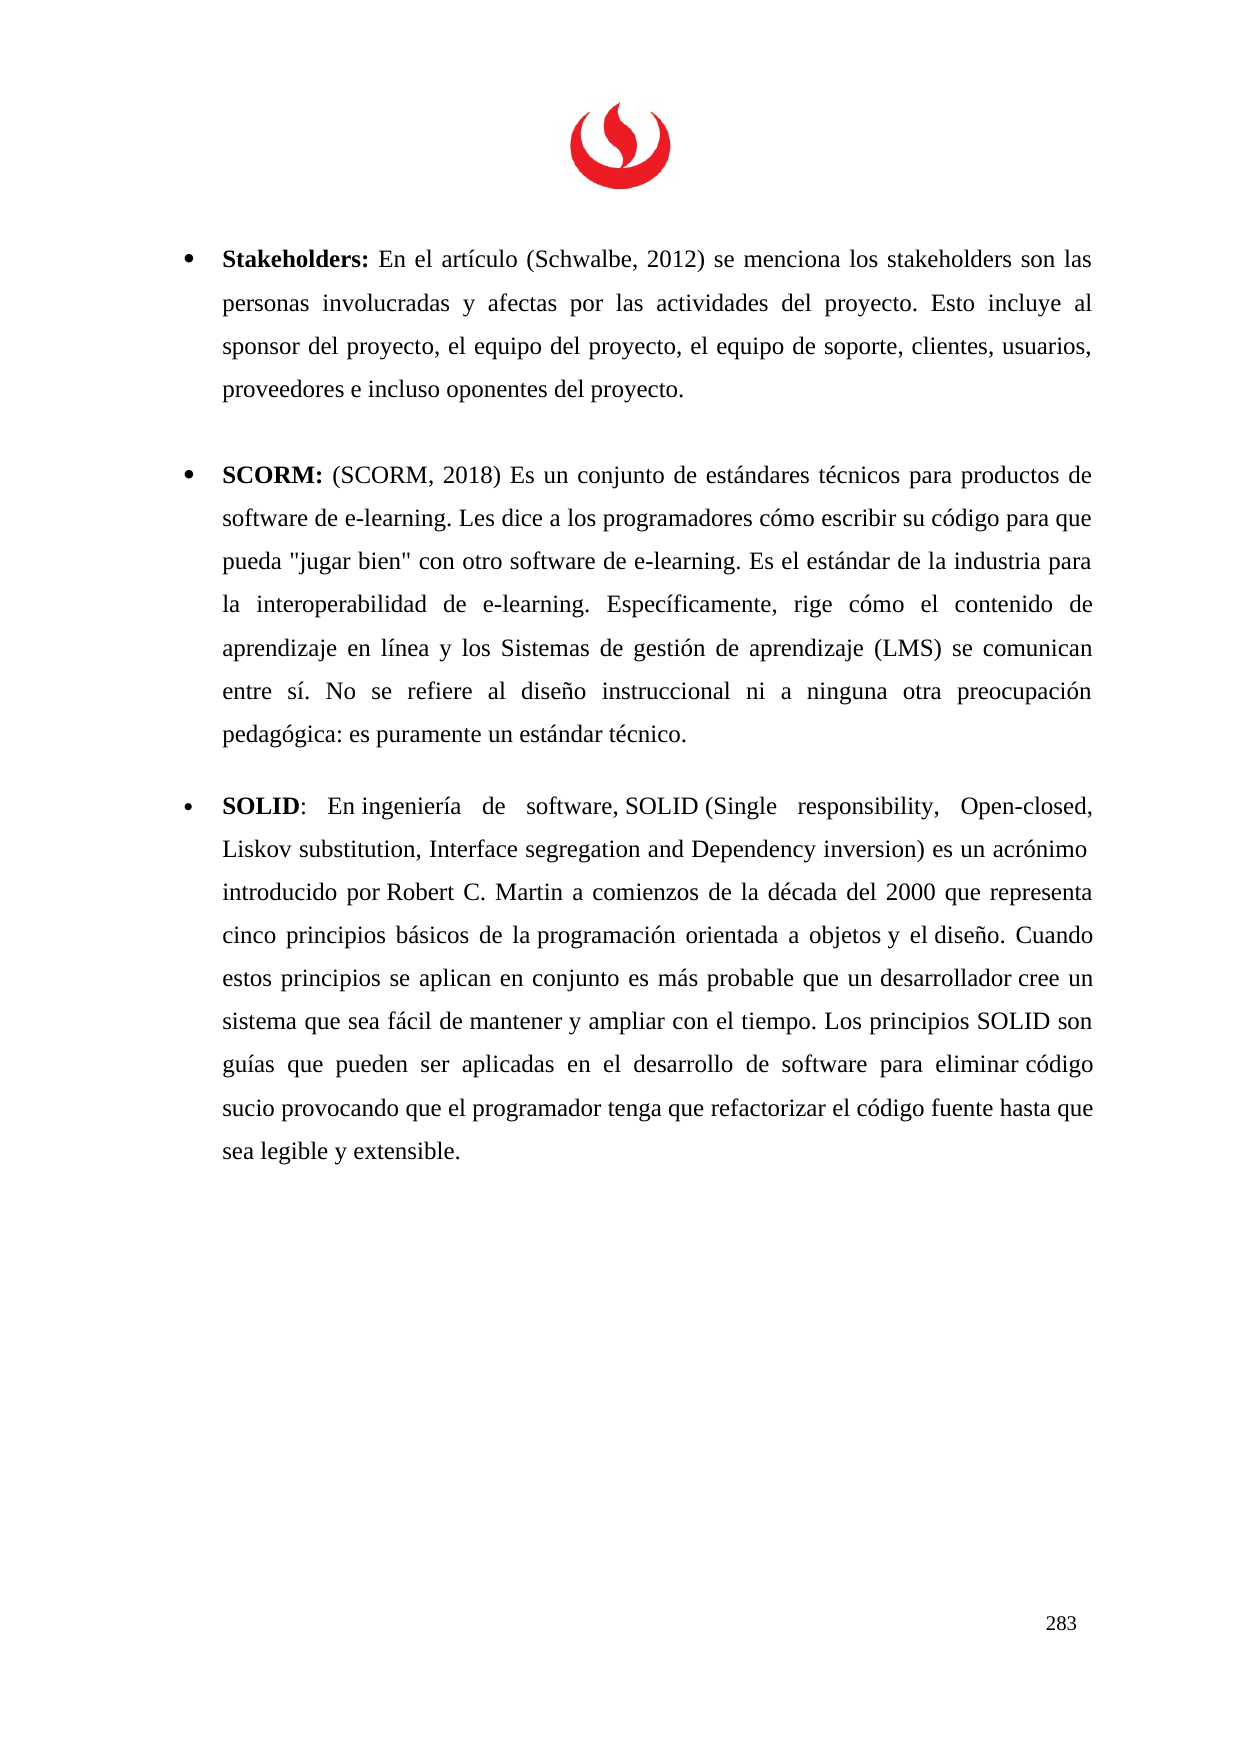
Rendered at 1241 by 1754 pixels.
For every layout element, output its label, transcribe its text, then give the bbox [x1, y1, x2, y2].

list SOLID: En ingeniería de software, SOLID (Single responsibility, Open-closed, Liskov substitution, Interface segregation and Dependency inversion) es un acrónimo introducido por Robert C. Martin​ a comienzos de la década del 2000 que representa cinco principios básicos de la programación orientada a objetos y el diseño. Cuando estos principios se aplican en conjunto es más probable que un desarrollador cree un sistema que sea fácil de mantener y ampliar con el tiempo. Los principios SOLID son guías que pueden ser aplicadas en el desarrollo de software para eliminar código sucio provocando que el programador tenga que refactorizar el código fuente hasta que sea legible y extensible. [184, 791, 1093, 1164]
list SCORM: (SCORM, 2018) Es un conjunto de estándares técnicos para productos de software de e-learning. Les dice a los programadores cómo escribir su código para que pueda "jugar bien" con otro software de e-learning. Es el estándar de la industria para la interoperabilidad de e-learning. Específicamente, rige cómo el contenido de aprendizaje en línea y los Sistemas de gestión de aprendizaje (LMS) se comunican entre sí. No se refiere al diseño instruccional ni a ninguna otra preocupación pedagógica: es puramente un estándar técnico. [184, 460, 1093, 748]
list Stakeholders: En el artículo (Schwalbe, 2012) se menciona los stakeholders son las personas involucradas y afectas por las actividades del proyecto. Esto incluye al sponsor del proyecto, el equipo del proyecto, el equipo de soporte, clientes, usuarios, proveedores e incluso oponentes del proyecto. [184, 244, 1093, 403]
picture [497, 70, 744, 221]
